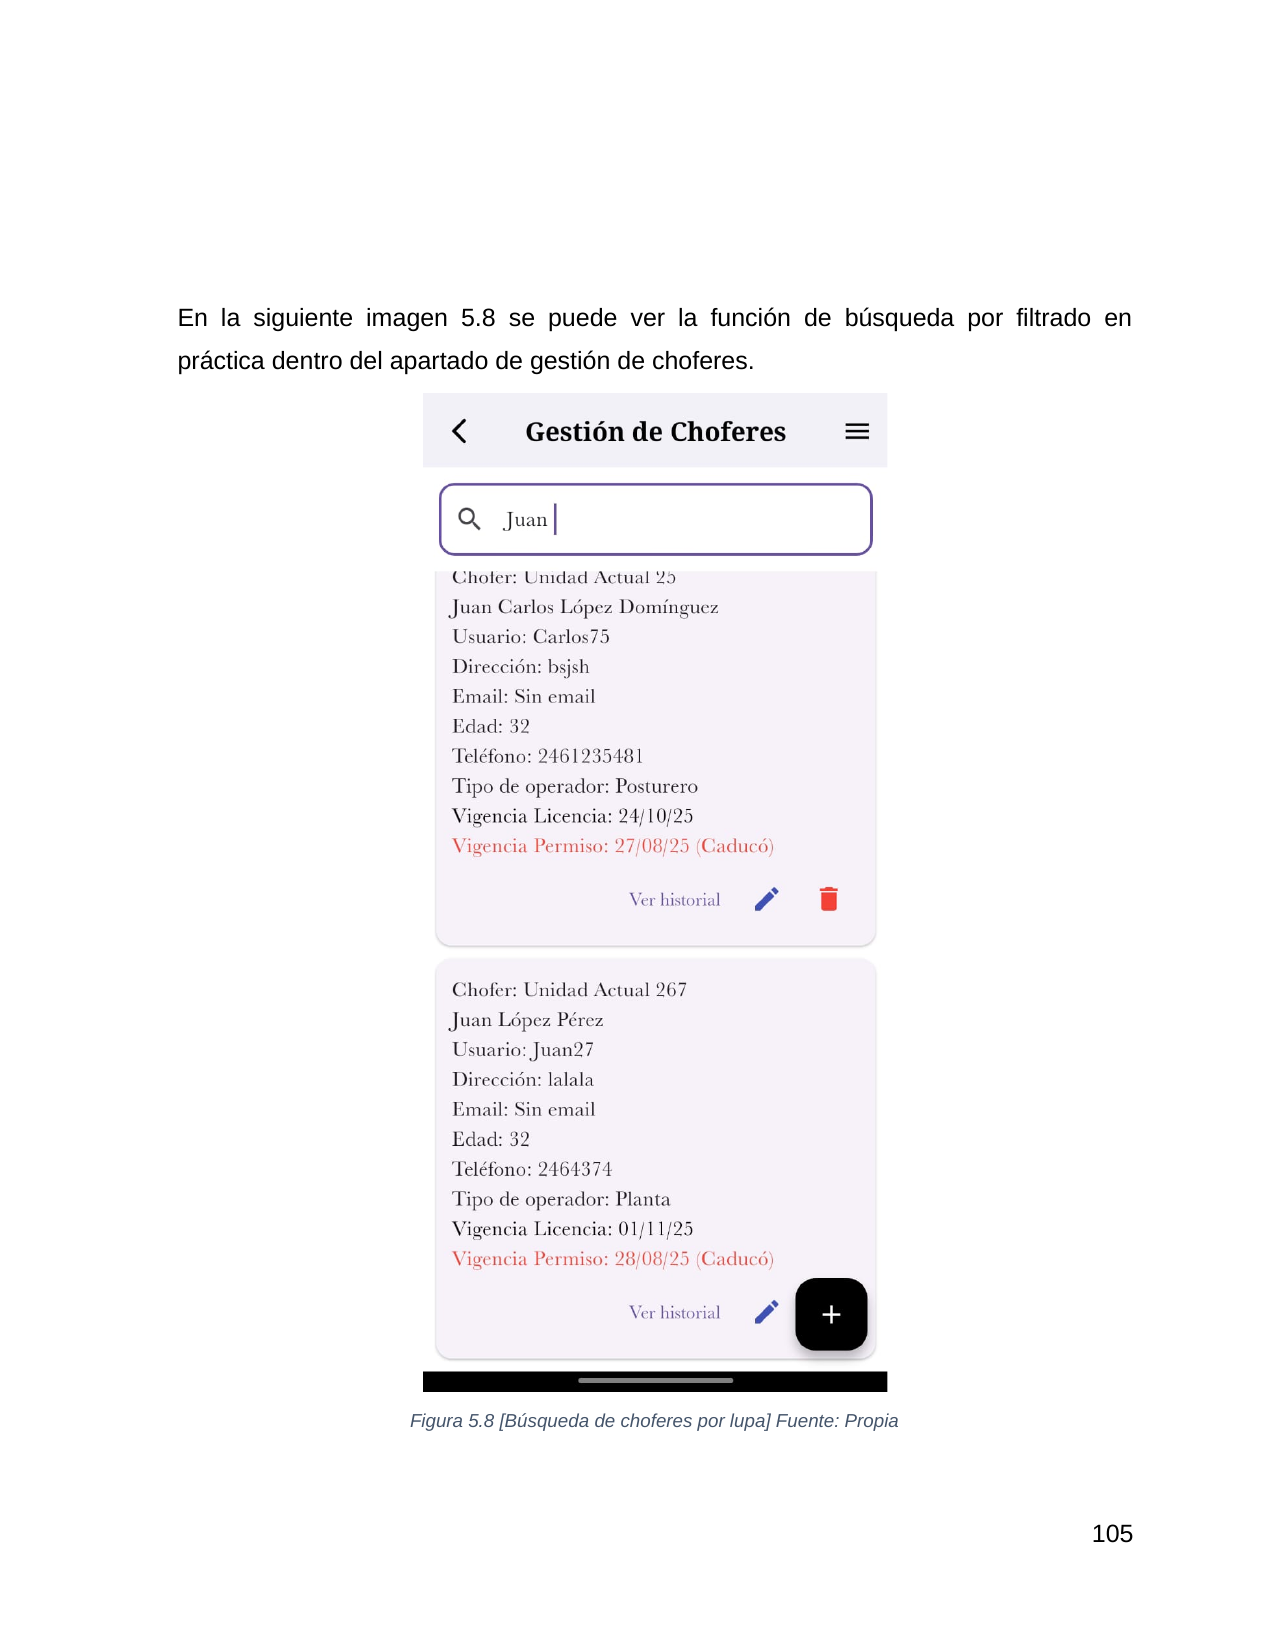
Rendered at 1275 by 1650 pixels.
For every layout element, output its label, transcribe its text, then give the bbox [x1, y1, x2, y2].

text En la siguiente imagen 5.8 se puede ver la función de búsqueda por filtrado en práctica dentro del apartado de gestión de choferes. [177, 303, 1133, 375]
picture [423, 393, 888, 1392]
text Figura 5.8 [Búsqueda de choferes por lupa] Fuente: Propia [177, 1410, 1133, 1432]
